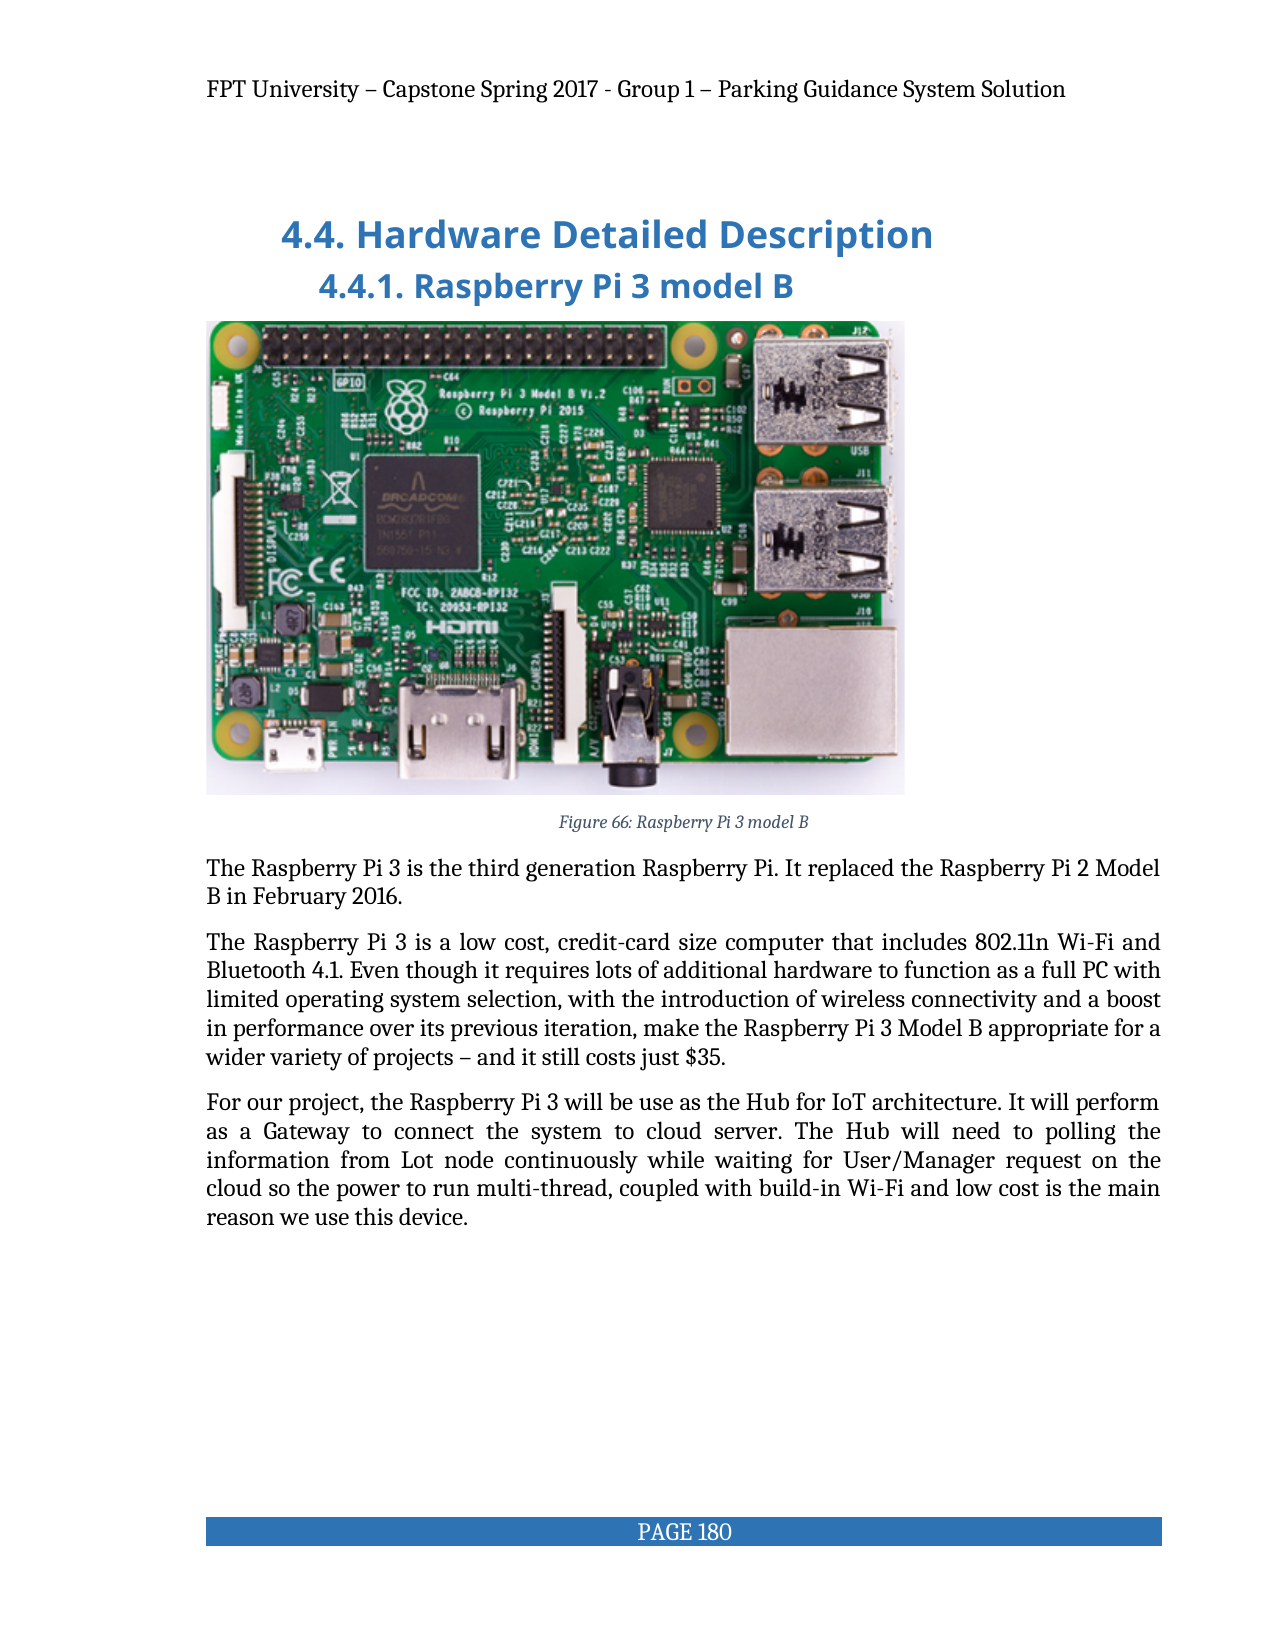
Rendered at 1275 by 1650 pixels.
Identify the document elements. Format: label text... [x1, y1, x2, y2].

text The Raspberry Pi 3 is the third generation Raspberry Pi. It replaced the Raspberry Pi 2 Model B in February 2016. [206, 853, 1162, 911]
subtitle Hardware Detailed Description [206, 208, 1162, 259]
picture [206, 321, 905, 795]
text For our project, the Raspberry Pi 3 will be use as the Hub for IoT architecture. It will perform as a Gateway to connect the system to cloud server. The Hub will need to polling the information from Lot node continuously while waiting for User/Manager request on the cloud so the power to run multi-thread, coupled with build-in Wi-Fi and low cost is the main reason we use this device. [206, 1088, 1162, 1232]
text The Raspberry Pi 3 is a low cost, credit-card size computer that includes 802.11n Wi-Fi and Bluetooth 4.1. Even though it requires lots of additional hardware to function as a full PC with limited operating system selection, with the introduction of wireless connectivity and a boost in performance over its previous iteration, make the Raspberry Pi 3 Model B appropriate for a wider variety of projects – and it still costs just $35. [206, 928, 1162, 1071]
subtitle Raspberry Pi 3 model B [206, 263, 1162, 308]
text Figure 66: Raspberry Pi 3 model B [206, 811, 1162, 833]
